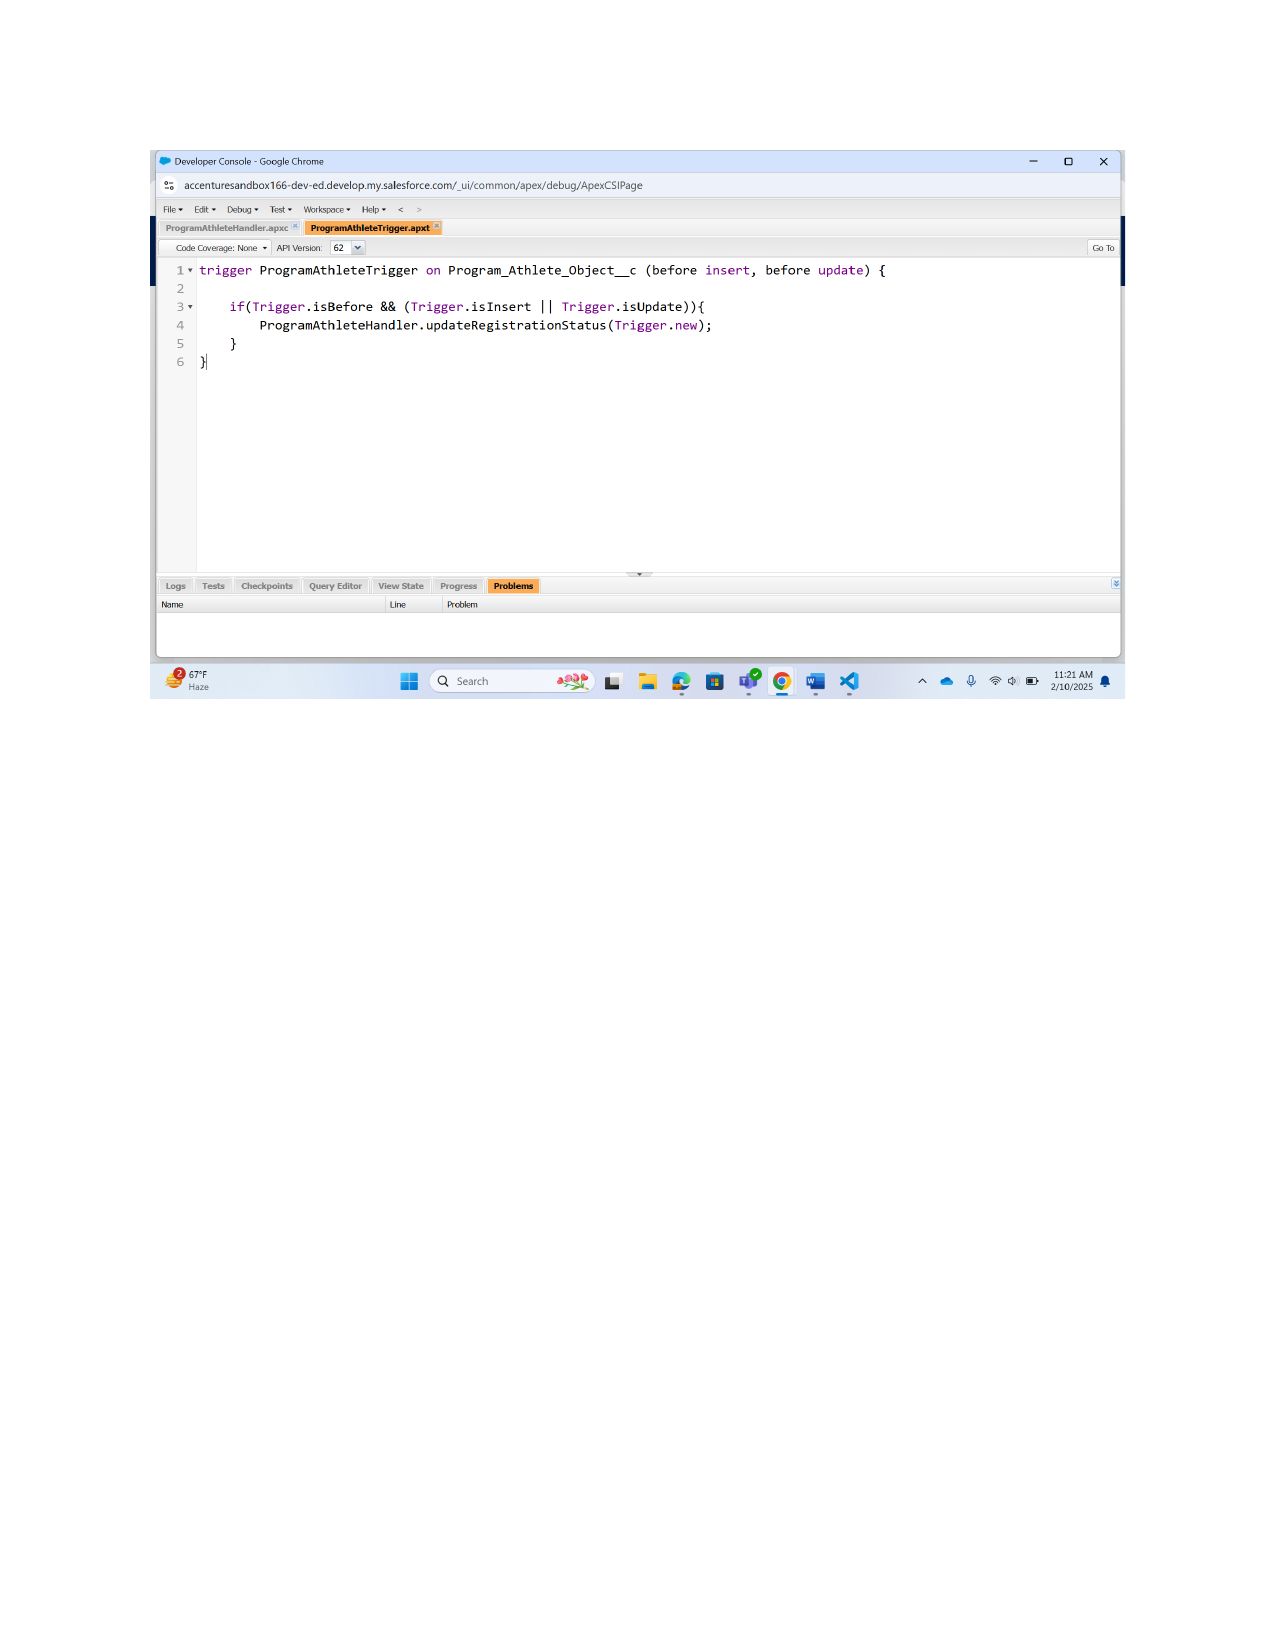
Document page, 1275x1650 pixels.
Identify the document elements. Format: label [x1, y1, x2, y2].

picture [150, 150, 1125, 699]
